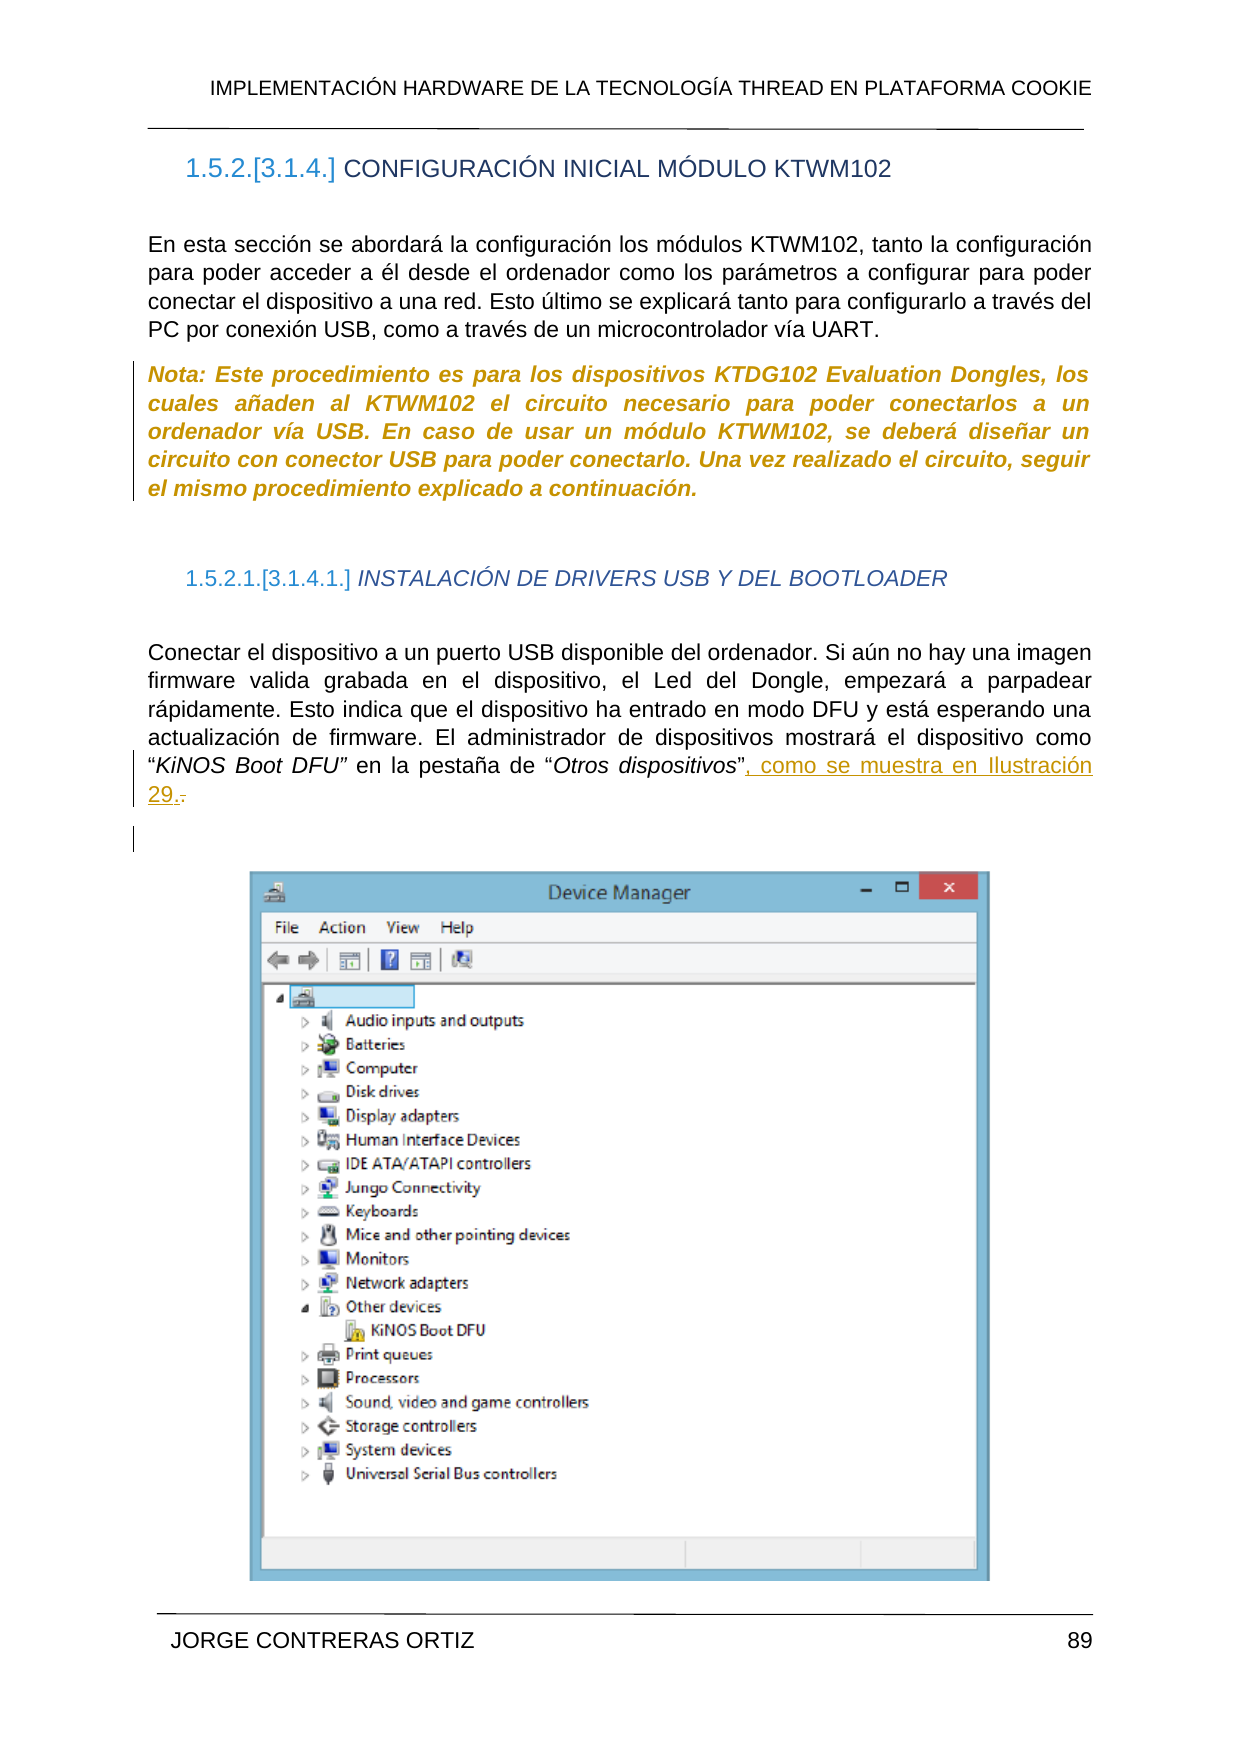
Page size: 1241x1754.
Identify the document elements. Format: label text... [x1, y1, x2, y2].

picture [247, 871, 993, 1581]
text Nota: Este procedimiento es para los dispositivos KTDG102 Evaluation Dongles, los cuales añaden al KTWM102 el circuito necesario para poder conectarlos a un ordenador vía USB. En caso de usar un módulo KTWM102, se deberá diseñar un circuito con conector USB para poder conectarlo. Una vez realizado el circuito, seguir el mismo procedimiento explicado a continuación. [148, 361, 1092, 501]
text En esta sección se abordará la configuración los módulos KTWM102, tanto la configuración para poder acceder a él desde el ordenador como los parámetros a configurar para poder conectar el dispositivo a una red. Esto último se explicará tanto para configurarlo a través del PC por conexión USB, como a través de un microcontrolador vía UART. [148, 231, 1092, 342]
text Conectar el dispositivo a un puerto USB disponible del ordenador. Si aún no hay una imagen firmware valida grabada en el dispositivo, el Led del Dongle, empezará a parpadear rápidamente. Esto indica que el dispositivo ha entrado en modo DFU y está esperando una actualización de firmware. El administrador de dispositivos mostrará el dispositivo como “KiNOS Boot DFU” en la pestaña de “Otros dispositivos” [148, 639, 1092, 807]
subtitle INSTALACIÓN DE DRIVERS USB Y DEL BOOTLOADER [185, 565, 1092, 591]
subtitle CONFIGURACIÓN INICIAL MÓDULO KTWM102 [185, 152, 1092, 183]
